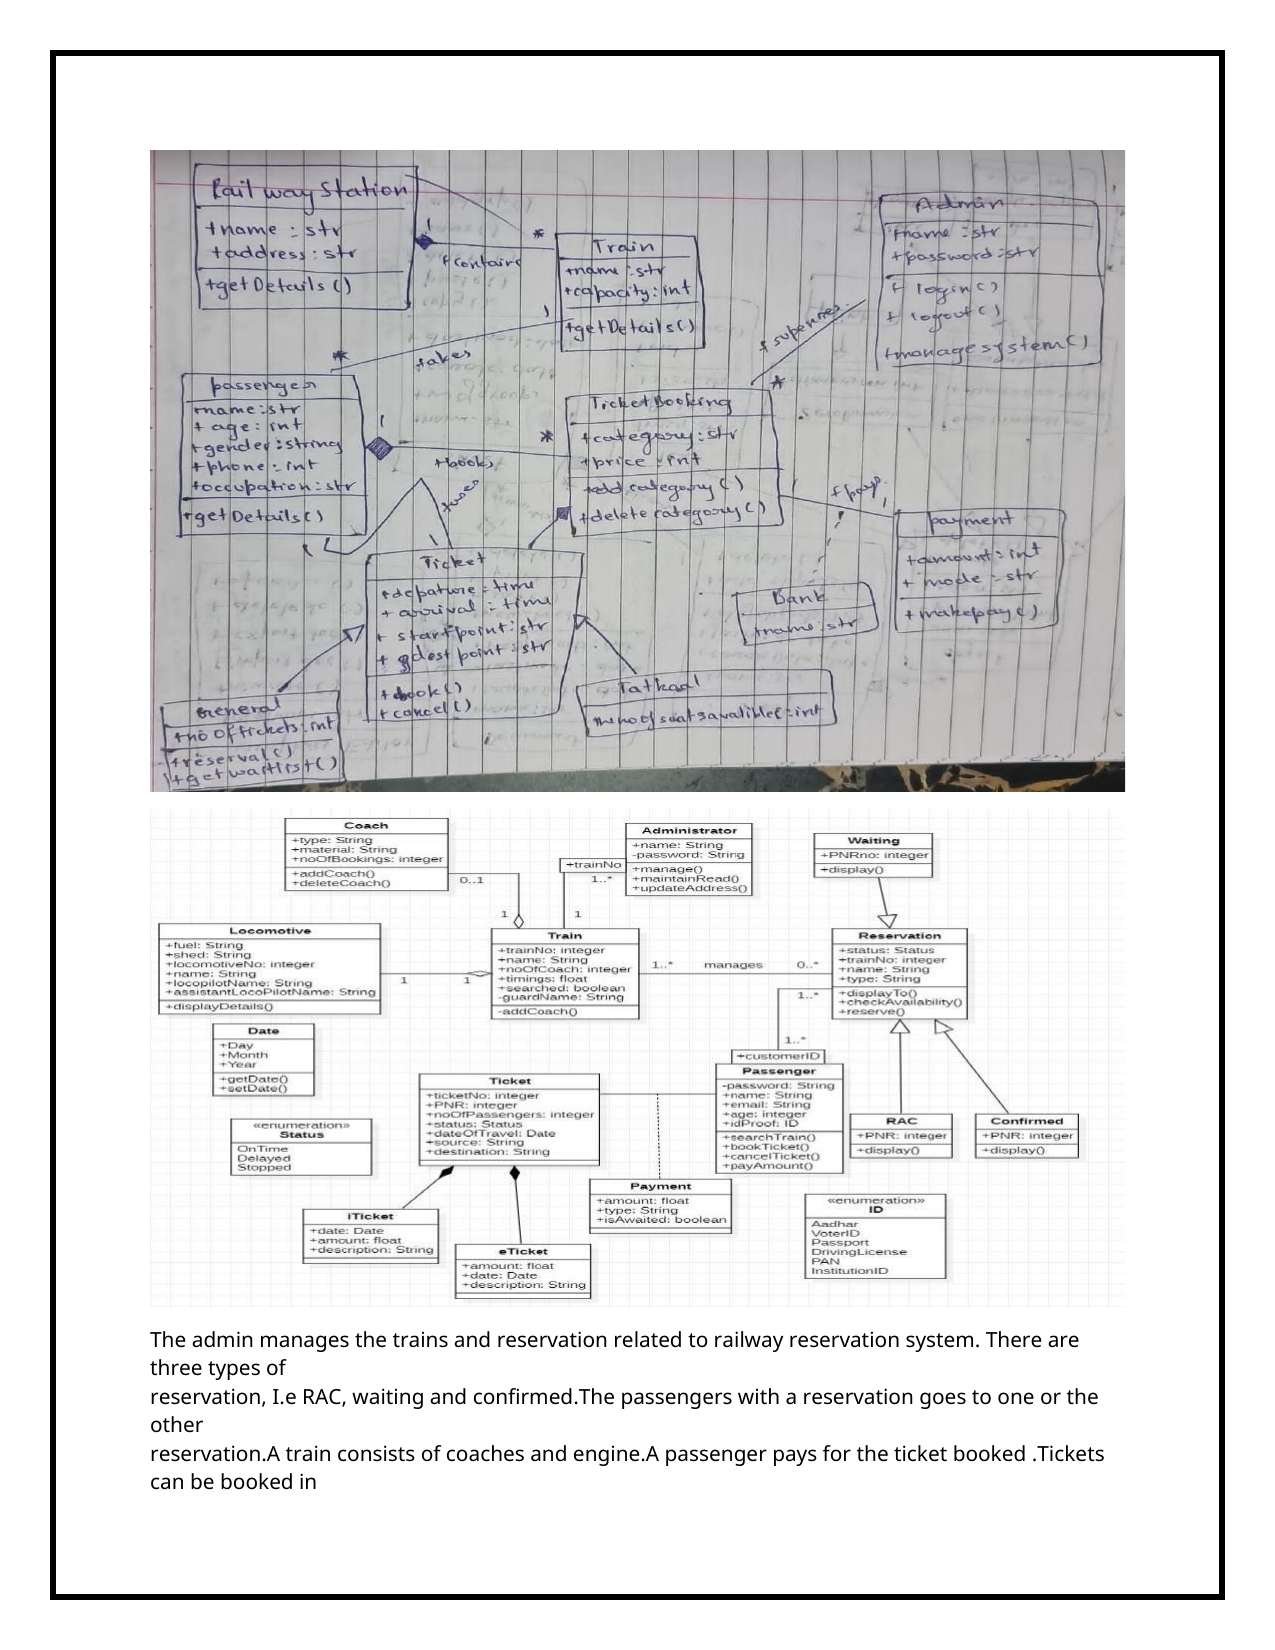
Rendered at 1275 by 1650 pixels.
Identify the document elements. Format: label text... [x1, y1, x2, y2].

picture [150, 150, 1125, 792]
text reservation, I.e RAC, waiting and confirmed.The passengers with a reservation goes to one or the other [150, 1382, 1125, 1439]
text reservation.A train consists of coaches and engine.A passenger pays for the ticket booked .Tickets can be booked in [150, 1439, 1125, 1496]
text The admin manages the trains and reservation related to railway reservation system. There are three types of [150, 1325, 1125, 1382]
